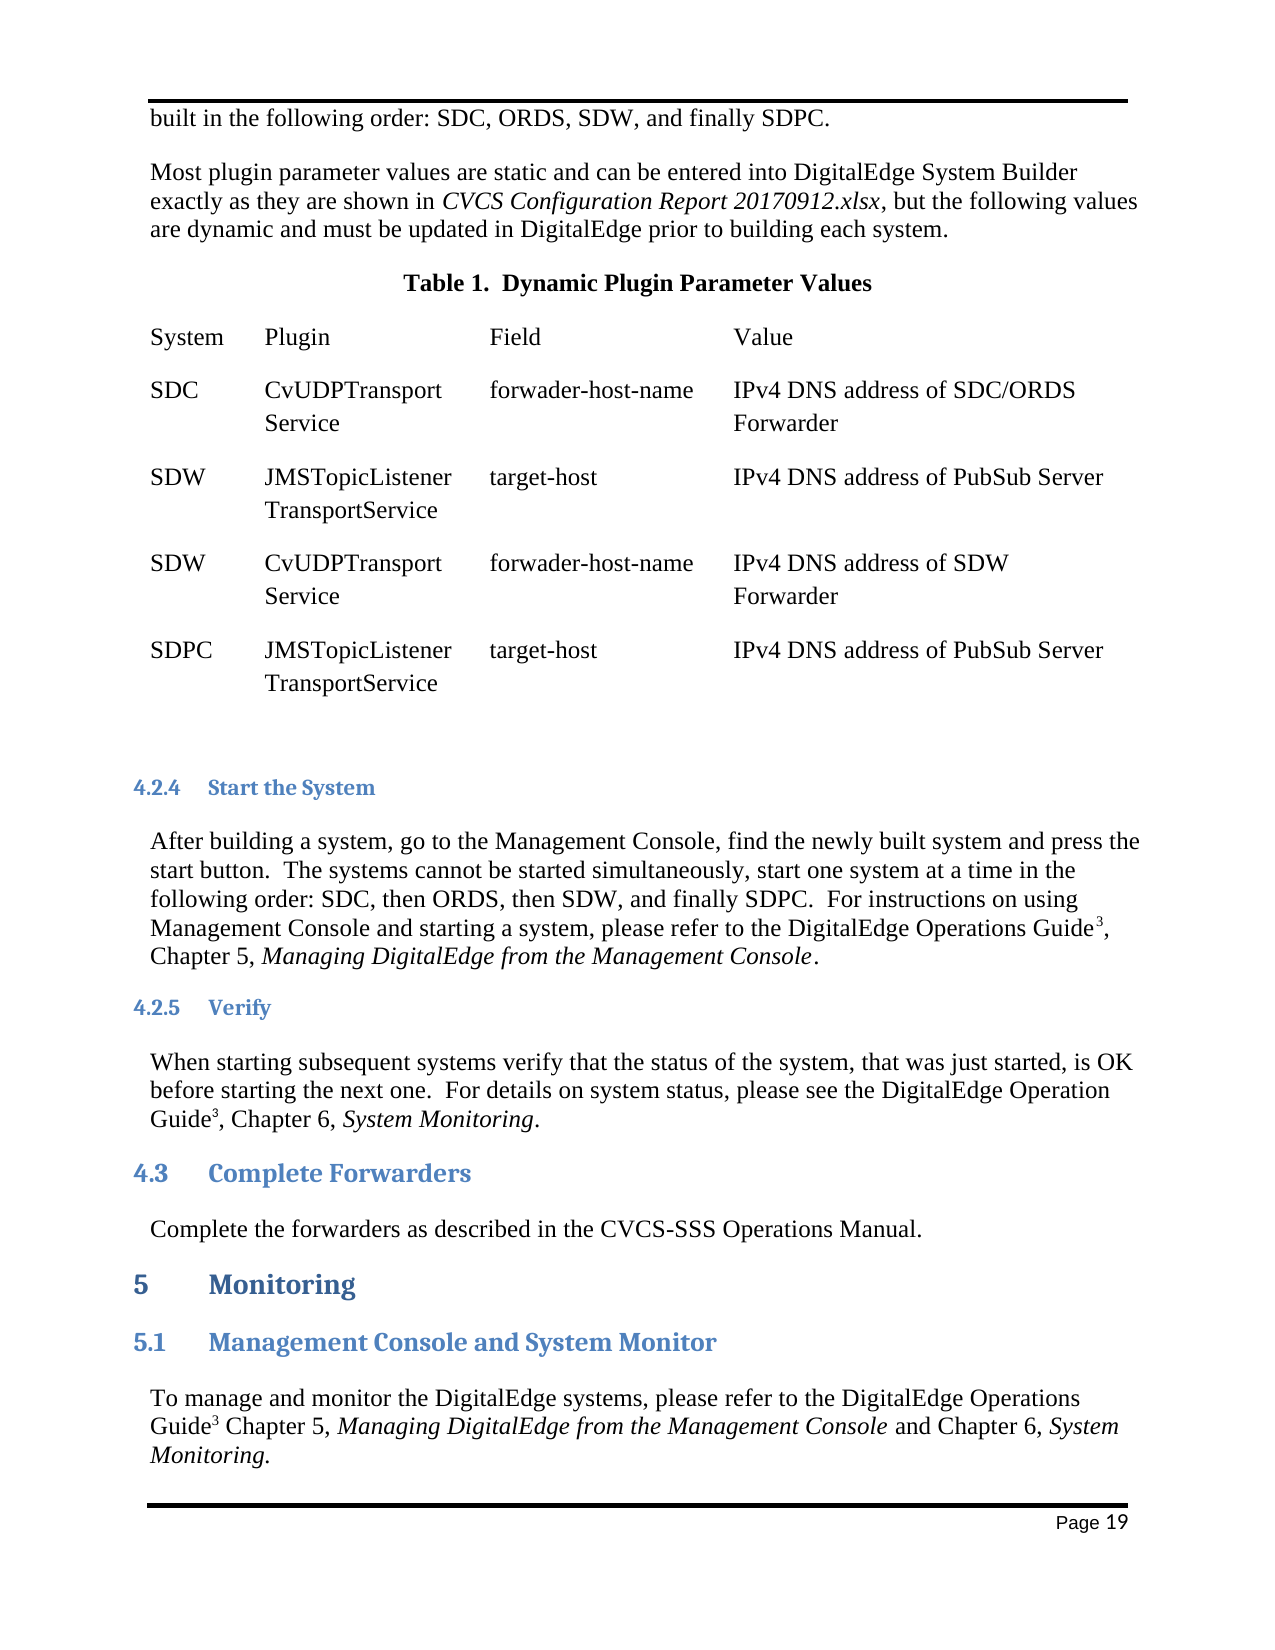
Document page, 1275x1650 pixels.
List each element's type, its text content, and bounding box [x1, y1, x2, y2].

table_header Field [461, 322, 705, 376]
table_cell CvUDPTransportService [236, 376, 461, 462]
table_header System [122, 322, 236, 376]
text After building a system, go to the Management Console, find the newly built system and press the start button. The systems cannot be started simultaneously, start one system at a time in the following order: SDC, then ORDS, then SDW, and finally SDPC. For instructions on using Management Console and starting a system, please refer to the DigitalEdge Operations Guide3, Chapter 5, Managing DigitalEdge from the Management Console. [150, 826, 1144, 970]
table_cell SDPC [122, 635, 236, 721]
table_cell forwader-host-name [461, 376, 705, 462]
subtitle 4.2.5 Verify [133, 995, 1142, 1022]
text To manage and monitor the DigitalEdge systems, please refer to the DigitalEdge Operations Guide3 Chapter 5, Managing DigitalEdge from the Management Console and Chapter 6, System Monitoring. [150, 1383, 1144, 1469]
text Table 1. Dynamic Plugin Parameter Values [133, 268, 1142, 297]
text Most plugin parameter values are static and can be entered into DigitalEdge System Builder exactly as they are shown in CVCS Configuration Report 20170912.xlsx, but the following values are dynamic and must be updated in DigitalEdge prior to building each system. [150, 157, 1144, 243]
subtitle 5.1 Management Console and System Monitor [133, 1327, 1142, 1358]
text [150, 103, 1144, 132]
table_cell IPv4 DNS address of PubSub Server [705, 462, 1119, 548]
table_cell target-host [461, 462, 705, 548]
table_cell forwader-host-name [461, 549, 705, 635]
table_cell SDC [122, 376, 236, 462]
text Complete the forwarders as described in the CVCS-SSS Operations Manual. [150, 1214, 1144, 1243]
table_cell IPv4 DNS address of SDW Forwarder [705, 549, 1119, 635]
table_cell SDW [122, 549, 236, 635]
table_cell IPv4 DNS address of PubSub Server [705, 635, 1119, 721]
table_header Value [705, 322, 1119, 376]
table_cell SDW [122, 462, 236, 548]
table_cell JMSTopicListenerTransportService [236, 635, 461, 721]
table_cell JMSTopicListenerTransportService [236, 462, 461, 548]
table_header Plugin [236, 322, 461, 376]
subtitle 5 Monitoring [133, 1268, 1142, 1302]
subtitle 4.2.4 Start the System [133, 775, 1142, 801]
table_cell CvUDPTransportService [236, 549, 461, 635]
table_cell IPv4 DNS address of SDC/ORDS Forwarder [705, 376, 1119, 462]
text When starting subsequent systems verify that the status of the system, that was just started, is OK before starting the next one. For details on system status, please see the DigitalEdge Operation Guide3, Chapter 6, System Monitoring. [150, 1047, 1144, 1133]
table_cell target-host [461, 635, 705, 721]
subtitle 4.3 Complete Forwarders [133, 1158, 1142, 1189]
